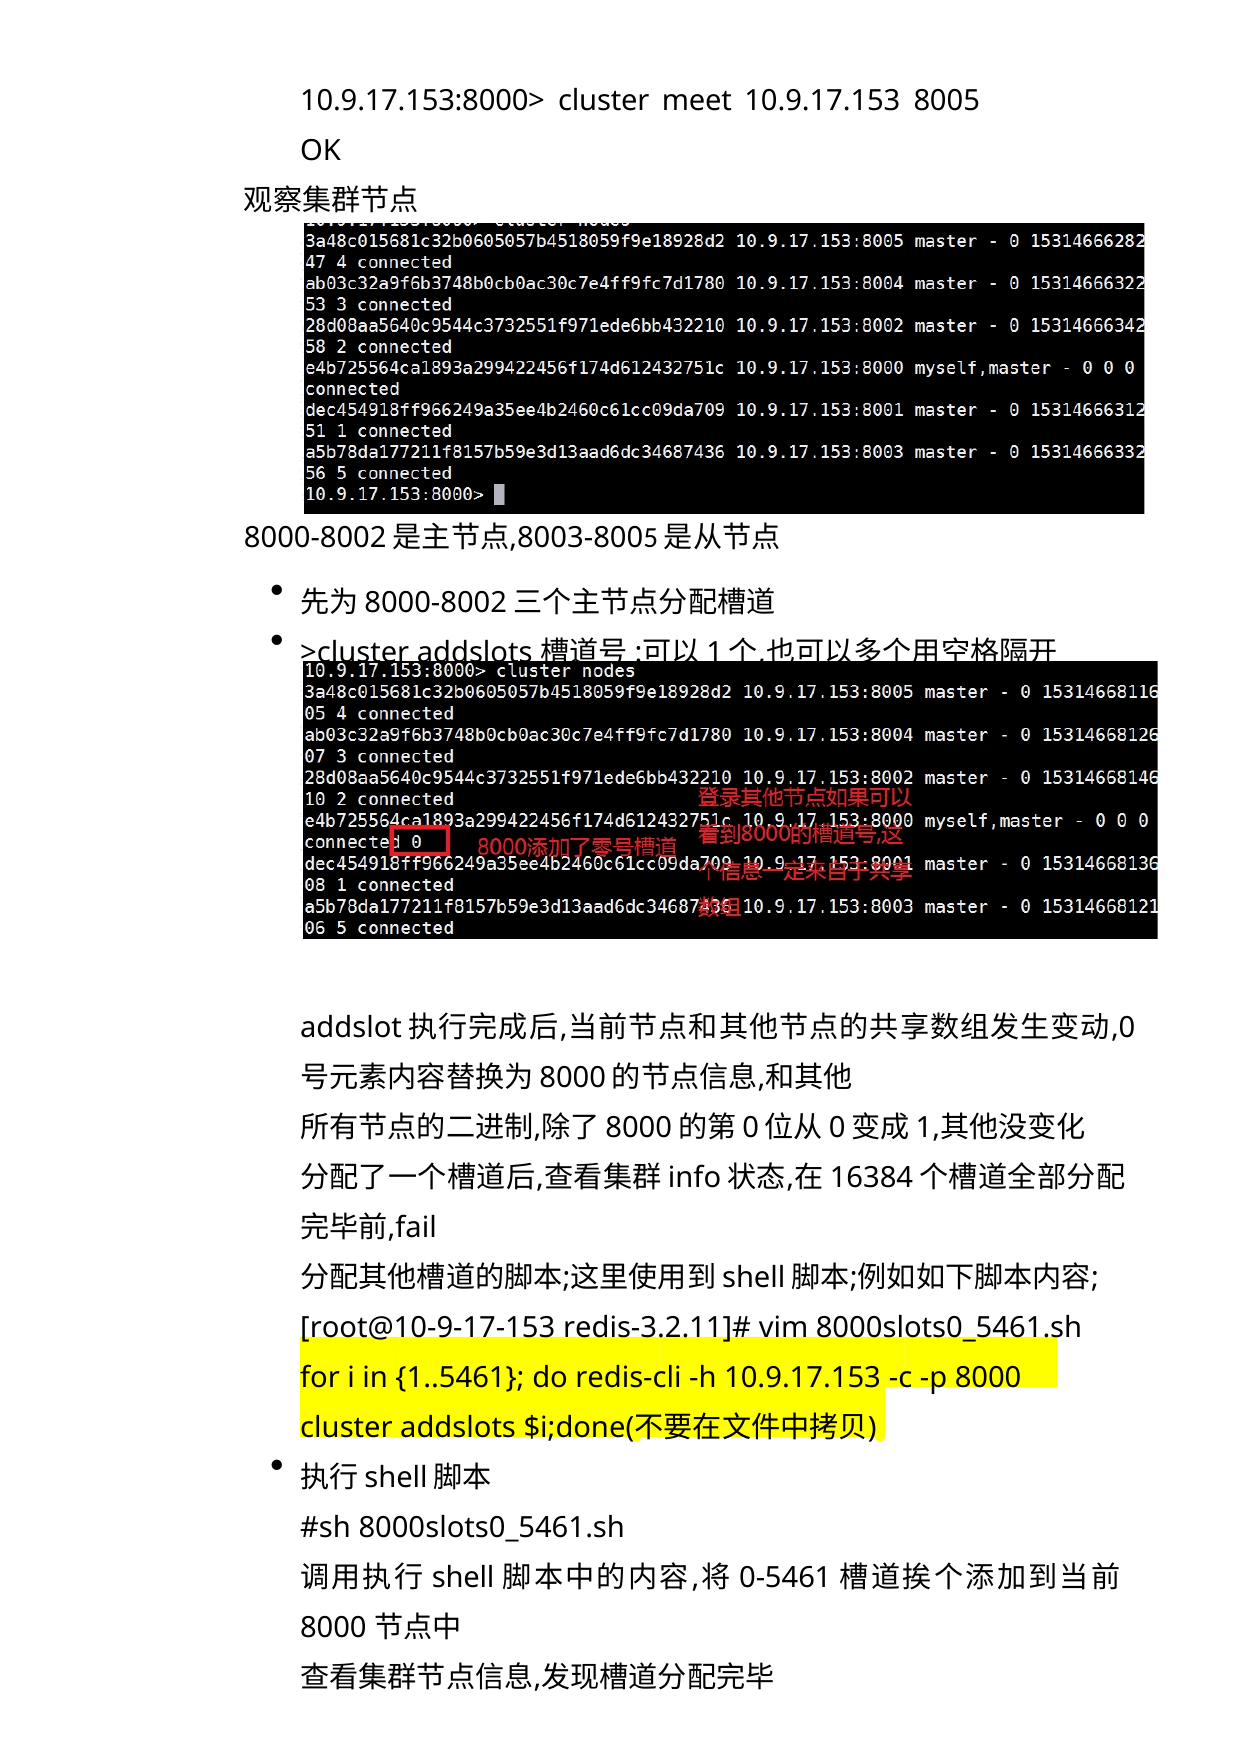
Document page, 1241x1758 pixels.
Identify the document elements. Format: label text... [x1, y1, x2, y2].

picture [300, 661, 1158, 939]
text 分配其他槽道的脚本;这里使用到shell脚本;例如如下脚本内容; [300, 1257, 1136, 1295]
text 10.9.17.153:8000> cluster meet 10.9.17.153 8005 OK [300, 70, 980, 170]
text #sh 8000slots0_5461.sh [300, 1507, 1136, 1546]
text cluster addslots $i;done(不要在文件中拷贝) [300, 1407, 1136, 1445]
text for i in {1..5461}; do redis-cli -h 10.9.17.153 -c -p 8000 [300, 1357, 1136, 1395]
text 调用执行shell脚本中的内容,将0-5461槽道挨个添加到当前8000 节点中 [300, 1548, 1121, 1648]
text 执行shell脚本 [300, 1457, 1136, 1496]
picture [300, 223, 1145, 514]
text 先为8000-8002三个主节点分配槽道 [300, 581, 1136, 620]
text 观察集群节点 [244, 179, 1136, 218]
text 所有节点的二进制,除了8000的第0位从0变成1,其他没变化 [300, 1107, 1136, 1145]
text • [269, 620, 284, 656]
text 分配了一个槽道后,查看集群info状态,在16384个槽道全部分配完毕前,fail [300, 1147, 1126, 1248]
text • [269, 1446, 284, 1481]
text >cluster addslots 槽道号 :可以1个,也可以多个用空格隔开 [300, 631, 1136, 670]
text 8000-8002是主节点,8003-8005是从节点 [244, 516, 1136, 555]
text • [269, 570, 284, 606]
text addslot执行完成后,当前节点和其他节点的共享数组发生变动,0号元素内容替换为8000的节点信息,和其他 [300, 997, 1136, 1097]
text [root@10-9-17-153 redis-3.2.11]# vim 8000slots0_5461.sh [300, 1307, 1136, 1345]
text 查看集群节点信息,发现槽道分配完毕 [300, 1657, 1136, 1696]
